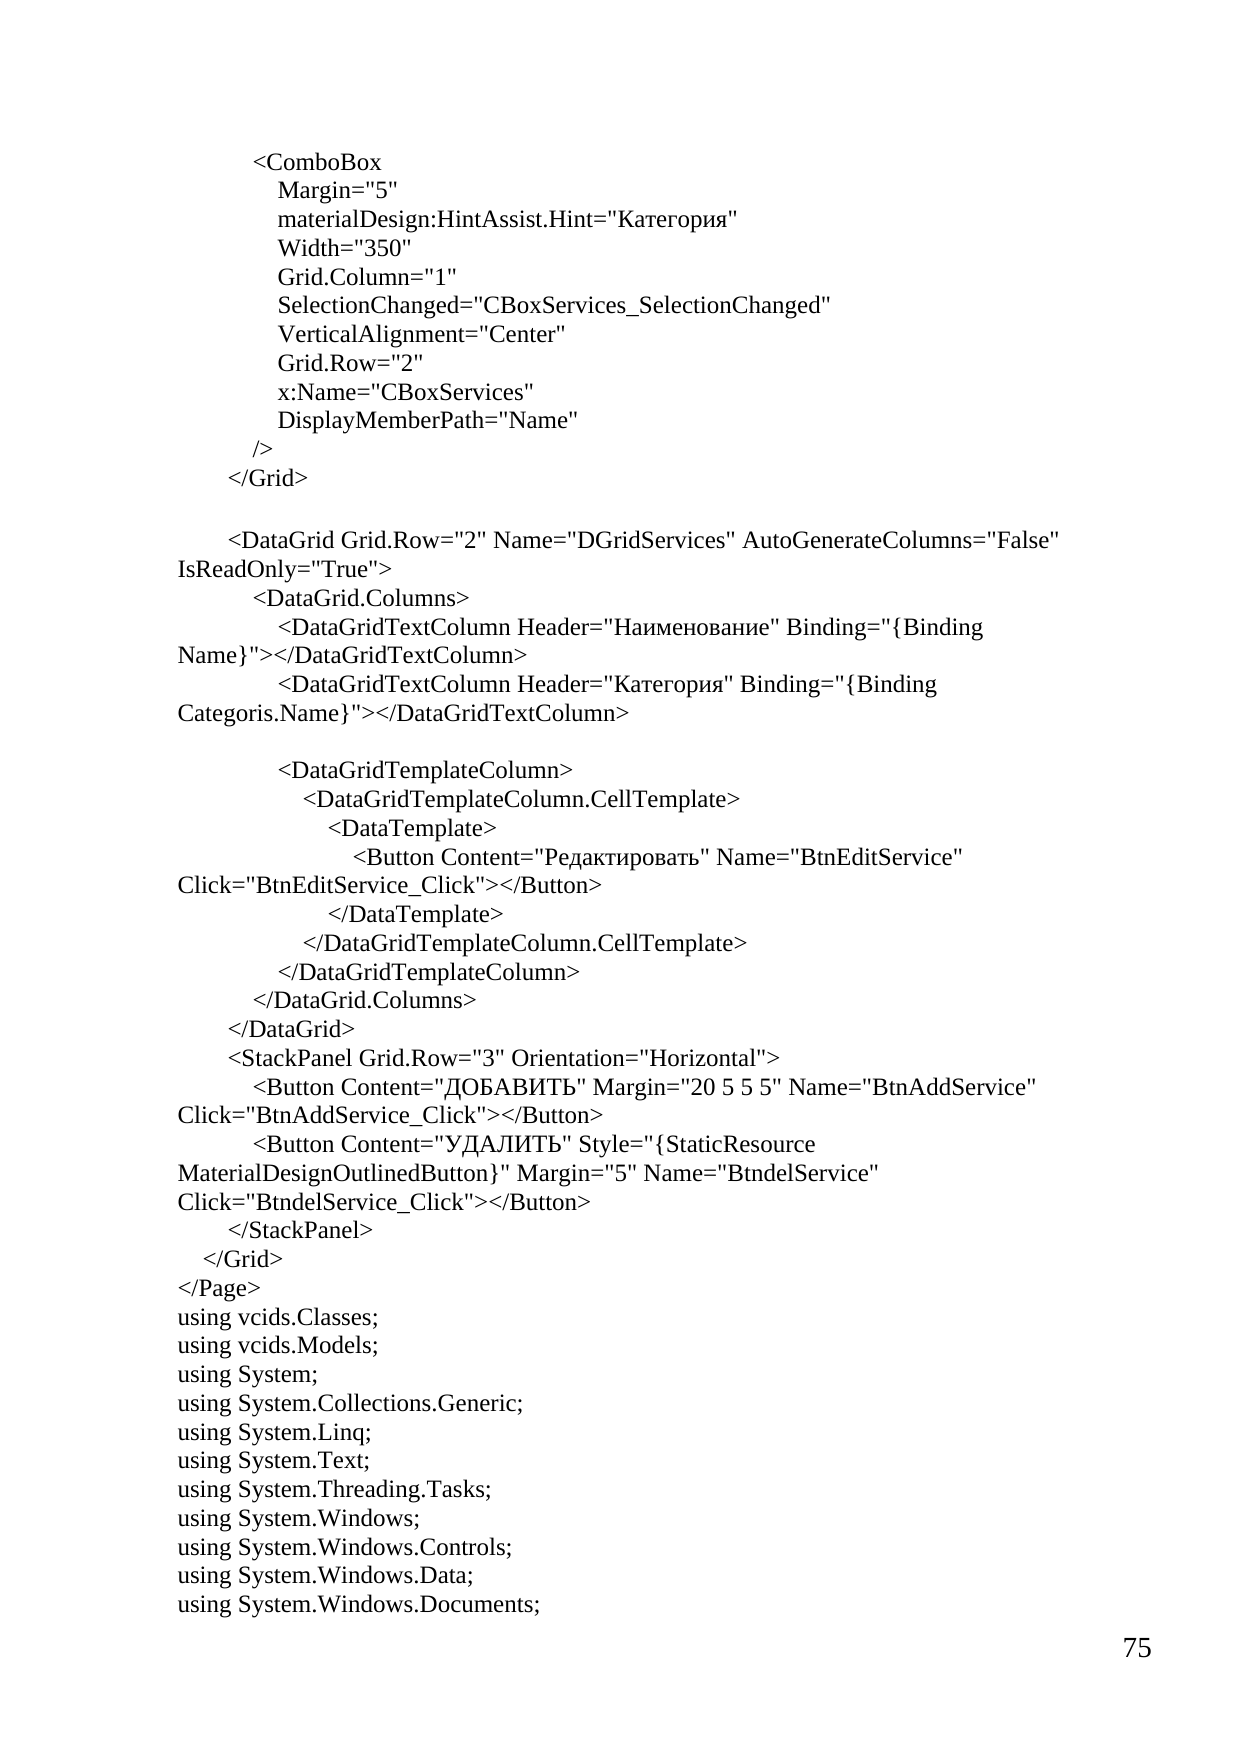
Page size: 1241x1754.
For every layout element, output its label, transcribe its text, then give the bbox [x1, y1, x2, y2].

text using System.Windows; [177, 1503, 1152, 1532]
text using vcids.Models; [177, 1330, 1152, 1359]
text using System.Threading.Tasks; [177, 1474, 1152, 1503]
text <DataTemplate> [177, 813, 1152, 842]
text Grid.Column="1" [177, 262, 1152, 291]
text </Page> [177, 1273, 1152, 1302]
text <StackPanel Grid.Row="3" Orientation="Horizontal"> [177, 1043, 1152, 1072]
text using System.Windows.Controls; [177, 1532, 1152, 1560]
text <DataGrid Grid.Row="2" Name="DGridServices" AutoGenerateColumns="False" IsReadOnly="True"> [177, 525, 1152, 583]
text </DataTemplate> [177, 899, 1152, 928]
text </DataGrid> [177, 1014, 1152, 1043]
text using System.Collections.Generic; [177, 1388, 1152, 1417]
text </Grid> [177, 1244, 1152, 1273]
text Width="350" [177, 233, 1152, 262]
text using System.Text; [177, 1445, 1152, 1474]
text <DataGrid.Columns> [177, 583, 1152, 612]
text using System; [177, 1359, 1152, 1388]
text <DataGridTextColumn Header="Наименование" Binding="{Binding Name}"></DataGridTextColumn> [177, 612, 1152, 669]
text <Button Content="Редактировать" Name="BtnEditService" Click="BtnEditService_Click"></Button> [177, 842, 1152, 899]
text SelectionChanged="CBoxServices_SelectionChanged" [177, 291, 1152, 319]
text using System.Windows.Data; [177, 1560, 1152, 1589]
text </Grid> [177, 463, 1152, 492]
text <Button Content="УДАЛИТЬ" Style="{StaticResource MaterialDesignOutlinedButton}" Margin="5" Name="BtndelService" Click="BtndelService_Click"></Button> [177, 1129, 1152, 1215]
text using System.Windows.Documents; [177, 1589, 1152, 1618]
text <DataGridTemplateColumn.CellTemplate> [177, 784, 1152, 813]
text <Button Content="ДОБАВИТЬ" Margin="20 5 5 5" Name="BtnAddService" Click="BtnAddService_Click"></Button> [177, 1072, 1152, 1129]
text <DataGridTextColumn Header="Категория" Binding="{Binding Categoris.Name}"></DataGridTextColumn> [177, 669, 1152, 727]
text /> [177, 434, 1152, 463]
text </StackPanel> [177, 1215, 1152, 1244]
text Grid.Row="2" [177, 348, 1152, 377]
text </DataGrid.Columns> [177, 985, 1152, 1014]
text <ComboBox [177, 147, 1152, 176]
text <DataGridTemplateColumn> [177, 755, 1152, 784]
text using vcids.Classes; [177, 1302, 1152, 1330]
text using System.Linq; [177, 1417, 1152, 1445]
text materialDesign:HintAssist.Hint="Категория" [177, 204, 1152, 233]
text VerticalAlignment="Center" [177, 319, 1152, 348]
text x:Name="CBoxServices" [177, 377, 1152, 406]
text Margin="5" [177, 176, 1152, 204]
text DisplayMemberPath="Name" [177, 406, 1152, 434]
text </DataGridTemplateColumn> [177, 957, 1152, 985]
text </DataGridTemplateColumn.CellTemplate> [177, 928, 1152, 957]
